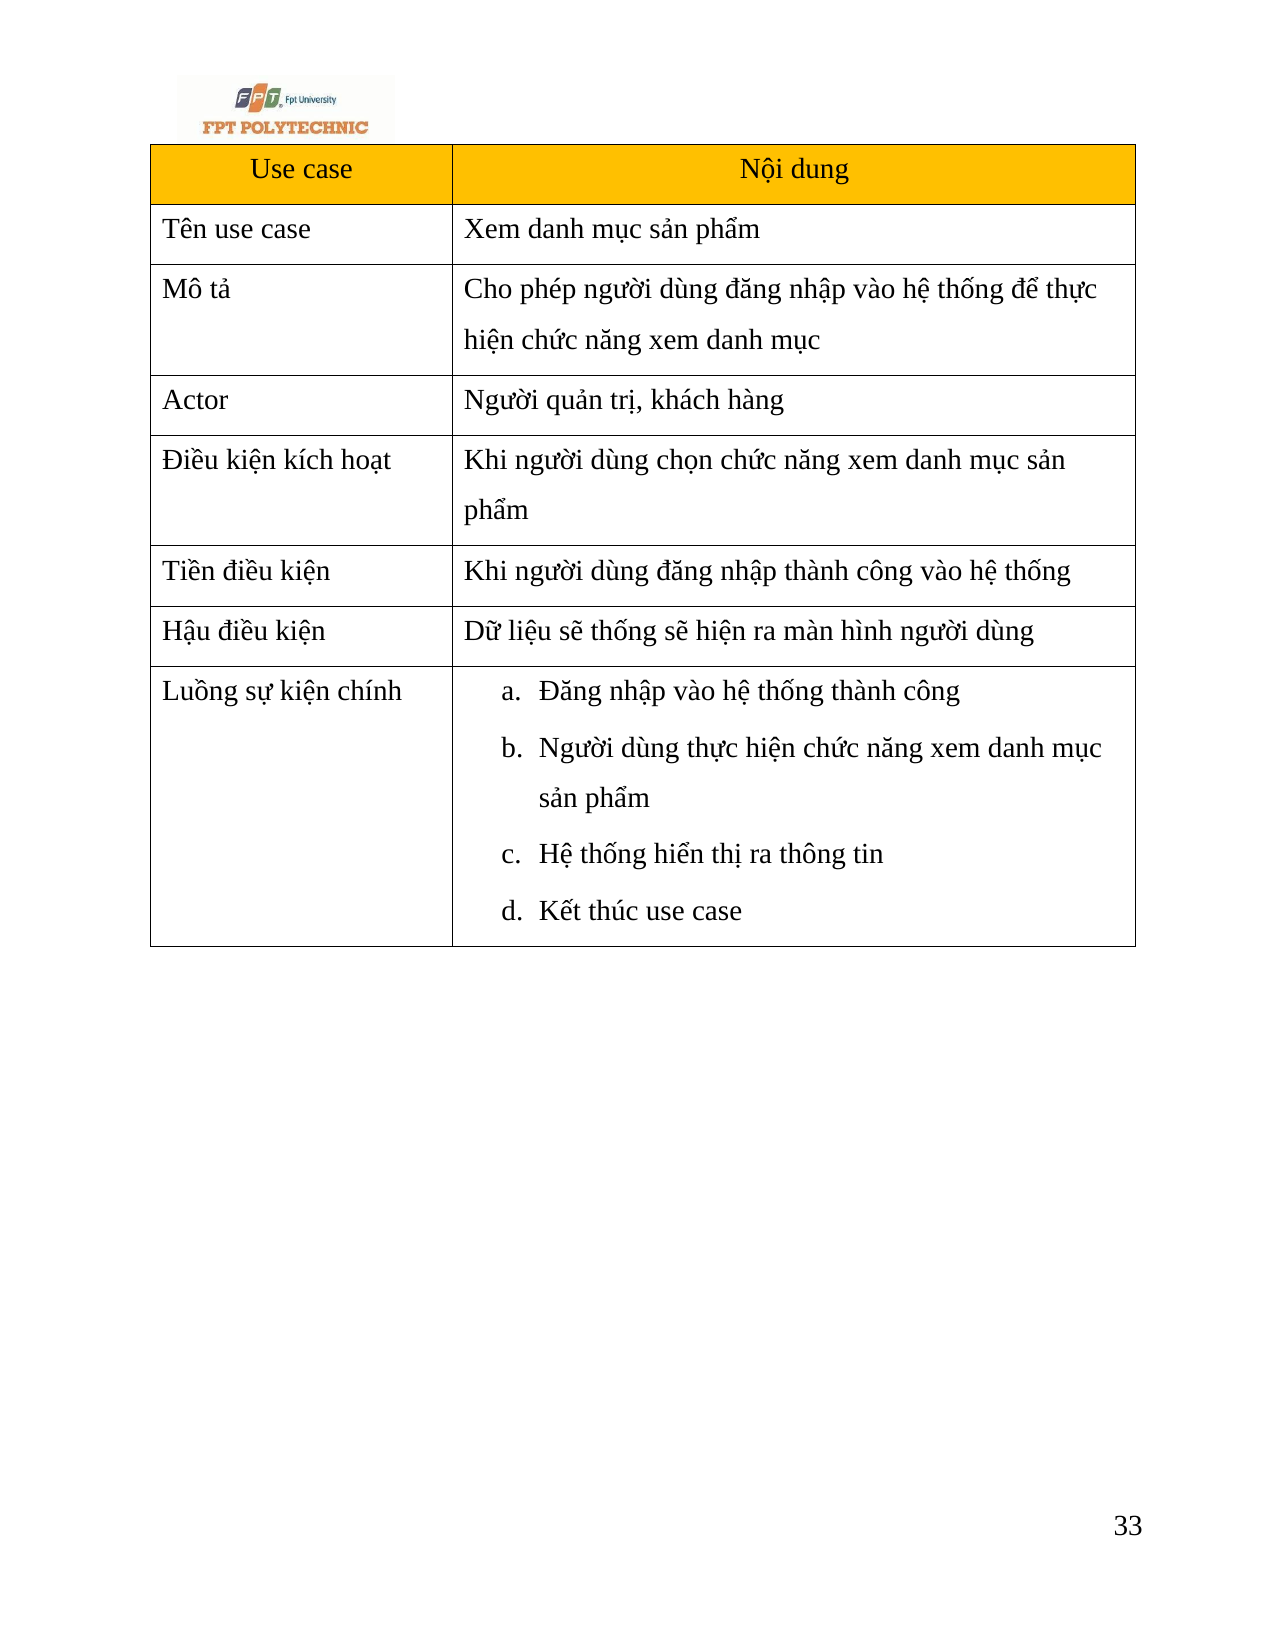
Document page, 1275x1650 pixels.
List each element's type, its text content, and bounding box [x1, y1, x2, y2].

table_cell Hậu điều kiện [151, 607, 452, 666]
table_cell Tiền điều kiện [151, 546, 452, 606]
table_header Nội dung [453, 145, 1135, 204]
table_cell Điều kiện kích hoạt [151, 436, 452, 545]
table_cell Mô tả [151, 265, 452, 375]
table_cell Đăng nhập vào hệ thống thành công Người dùng thực hiện chức năng xem danh mục sản phẩm Hệ thống hiển thị ra thông tin Kết thúc use case [453, 667, 1135, 946]
table_cell Khi người dùng đăng nhập thành công vào hệ thống [453, 546, 1135, 606]
picture [177, 75, 395, 144]
table_cell Dữ liệu sẽ thống sẽ hiện ra màn hình người dùng [453, 607, 1135, 666]
table_cell Luồng sự kiện chính [151, 667, 452, 946]
table_header Use case [151, 145, 452, 204]
table_cell Cho phép người dùng đăng nhập vào hệ thống để thực hiện chức năng xem danh mục [453, 265, 1135, 375]
table_cell Khi người dùng chọn chức năng xem danh mục sản phẩm [453, 436, 1135, 545]
table_cell Xem danh mục sản phẩm [453, 205, 1135, 264]
table_cell Người quản trị, khách hàng [453, 376, 1135, 435]
table_cell Tên use case [151, 205, 452, 264]
table_cell Actor [151, 376, 452, 435]
